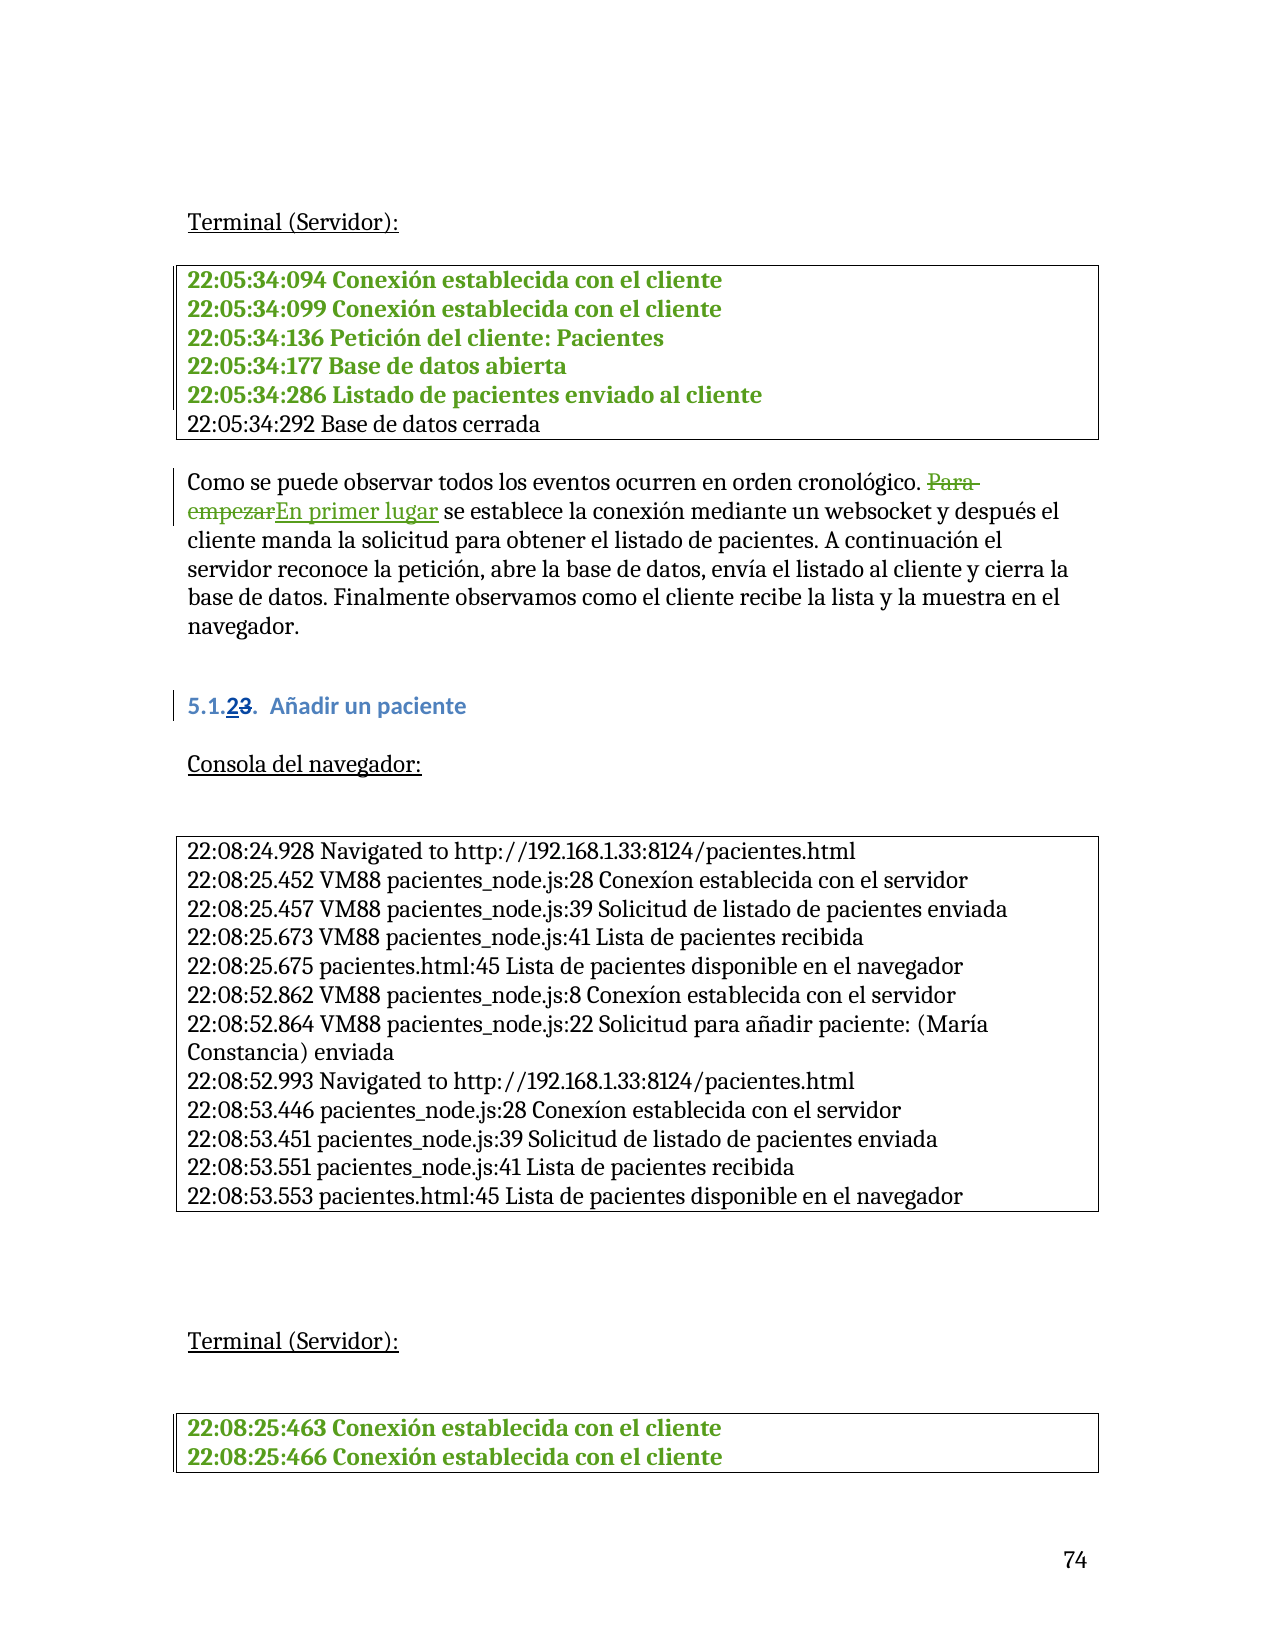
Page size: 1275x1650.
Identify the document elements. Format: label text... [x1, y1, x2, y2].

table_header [177, 1414, 1098, 1472]
text Terminal (Servidor): [187, 1327, 1087, 1356]
text Terminal (Servidor): [187, 207, 1087, 236]
table_header 22:05:34:094 Conexión establecida con el cliente 22:05:34:099 Conexión establecida con el cliente 22:05:34:136 Petición del cliente: Pacientes 22:05:34:177 Base de datos abierta 22:05:34:286 Listado de pacientes enviado al cliente 22:05:34:292 Base de datos cerrada [177, 266, 1098, 438]
table_header 22:08:24.928 Navigated to http://192.168.1.33:8124/pacientes.html 22:08:25.452 VM88 pacientes_node.js:28 Conexíon establecida con el servidor 22:08:25.457 VM88 pacientes_node.js:39 Solicitud de listado de pacientes enviada 22:08:25.673 VM88 pacientes_node.js:41 Lista de pacientes recibida 22:08:25.675 pacientes.html:45 Lista de pacientes disponible en el navegador 22:08:52.862 VM88 pacientes_node.js:8 Conexíon establecida con el servidor 22:08:52.864 VM88 pacientes_node.js:22 Solicitud para añadir paciente: (María Constancia) enviada 22:08:52.993 Navigated to http://192.168.1.33:8124/pacientes.html 22:08:53.446 pacientes_node.js:28 Conexíon establecida con el servidor 22:08:53.451 pacientes_node.js:39 Solicitud de listado de pacientes enviada 22:08:53.551 pacientes_node.js:41 Lista de pacientes recibida 22:08:53.553 pacientes.html:45 Lista de pacientes disponible en el navegador [177, 837, 1098, 1211]
subtitle 5.1.. Añadir un paciente [187, 690, 1087, 721]
text Consola del navegador: [187, 750, 1087, 778]
text Como se puede observar todos los eventos ocurren en orden cronológico. se establece la conexión mediante un websocket y después el cliente manda la solicitud para obtener el listado de pacientes. A continuación el servidor reconoce la petición, abre la base de datos, envía el listado al cliente y cierra la base de datos. Finalmente observamos como el cliente recibe la lista y la muestra en el navegador. [187, 468, 1087, 641]
